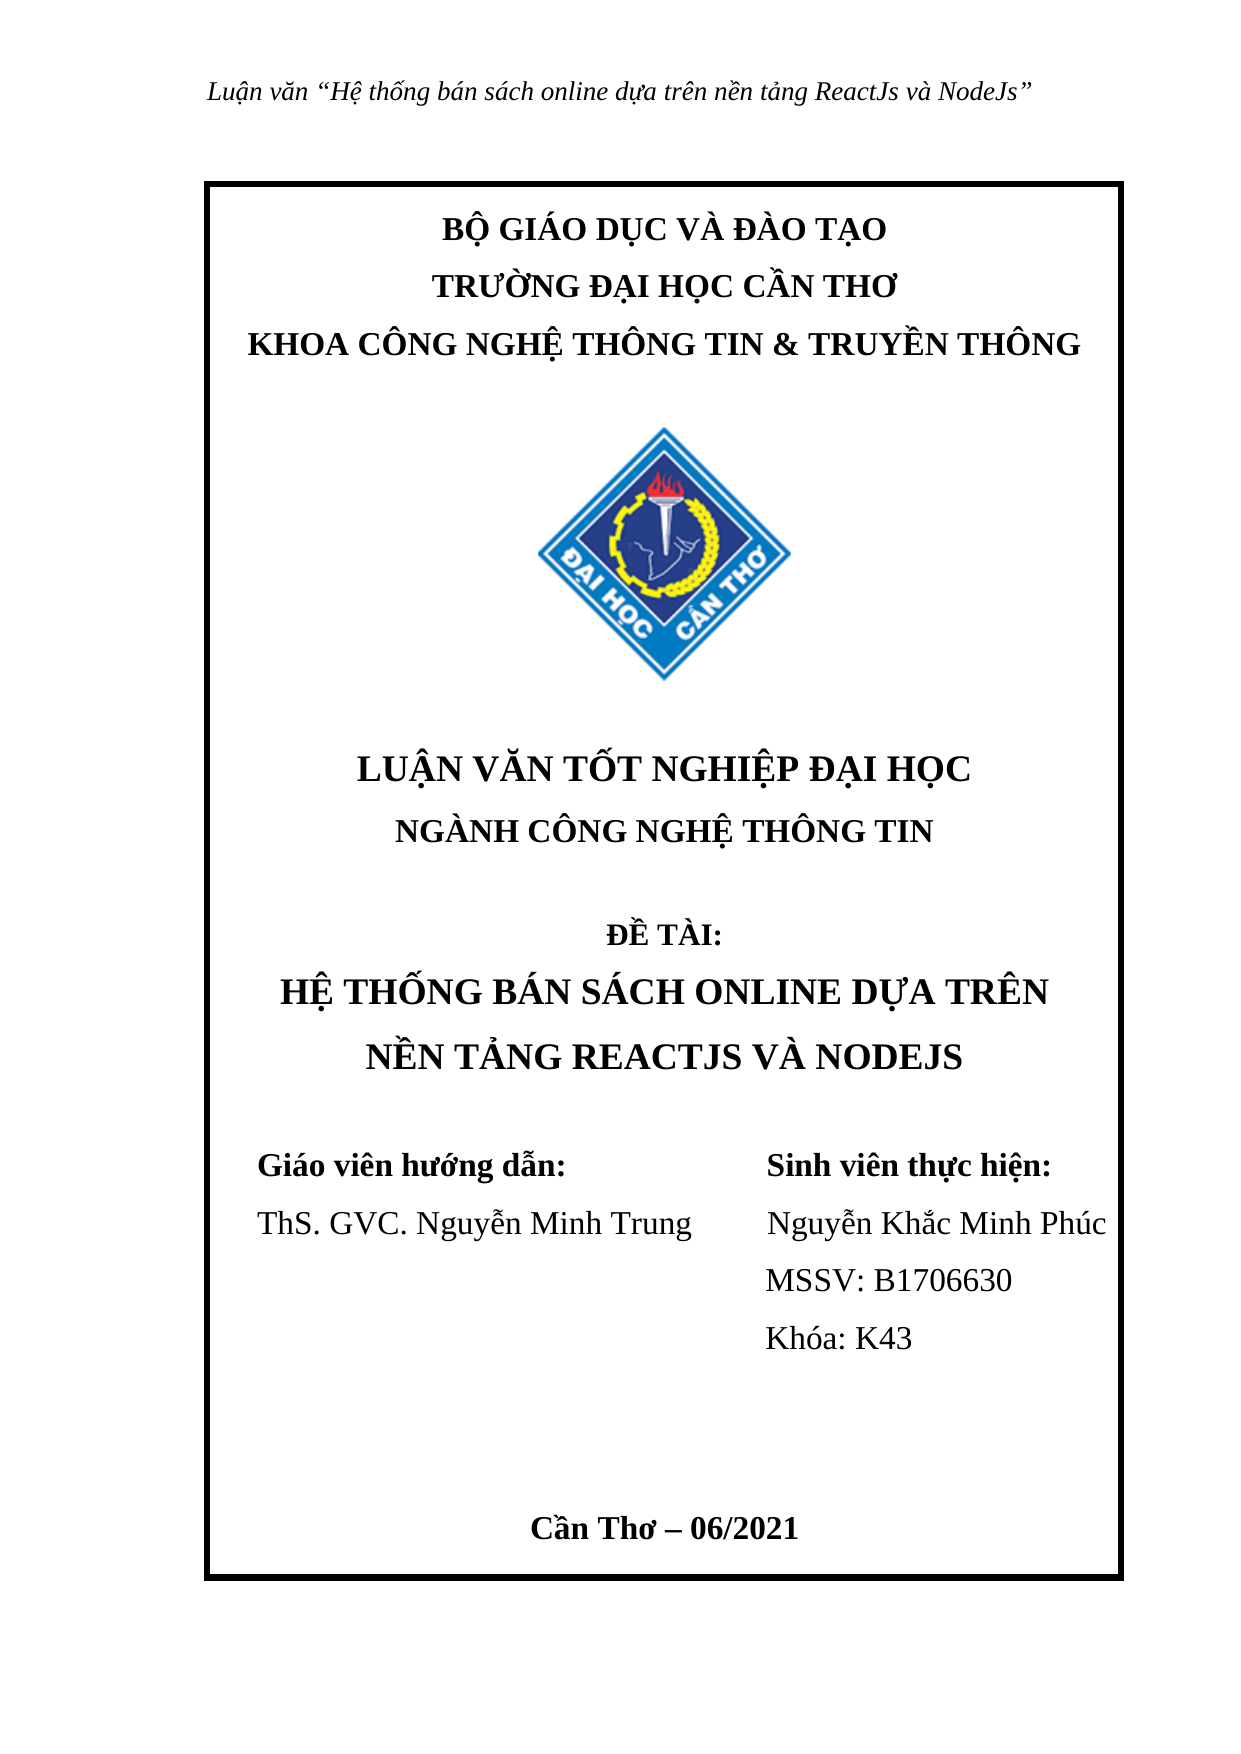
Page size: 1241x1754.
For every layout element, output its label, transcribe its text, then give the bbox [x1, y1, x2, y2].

text BỘ GIÁO DỤC VÀ ĐÀO TẠO [207, 209, 1122, 247]
text MSSV: B1706630 [207, 1261, 1122, 1299]
text NGÀNH CÔNG NGHỆ THÔNG TIN [207, 812, 1122, 850]
text TRƯỜNG ĐẠI HỌC CẦN THƠ [207, 266, 1122, 304]
text HỆ THỐNG BÁN SÁCH ONLINE DỰA TRÊN [207, 969, 1122, 1013]
text NỀN TẢNG REACTJS VÀ NODEJS [207, 1034, 1122, 1077]
text ĐỀ TÀI: [207, 916, 1122, 952]
text LUẬN VĂN TỐT NGHIỆP ĐẠI HỌC [207, 747, 1122, 790]
text Cần Thơ – 06/2021 [207, 1508, 1122, 1547]
text Giáo viên hướng dẫn: Sinh viên thực hiện: [207, 1146, 1122, 1184]
text KHOA CÔNG NGHỆ THÔNG TIN & TRUYỀN THÔNG [207, 324, 1122, 362]
text Khóa: K43 [207, 1318, 1122, 1356]
picture [537, 427, 792, 681]
text ThS. GVC. Nguyễn Minh Trung Nguyễn Khắc Minh Phúc [207, 1203, 1122, 1241]
